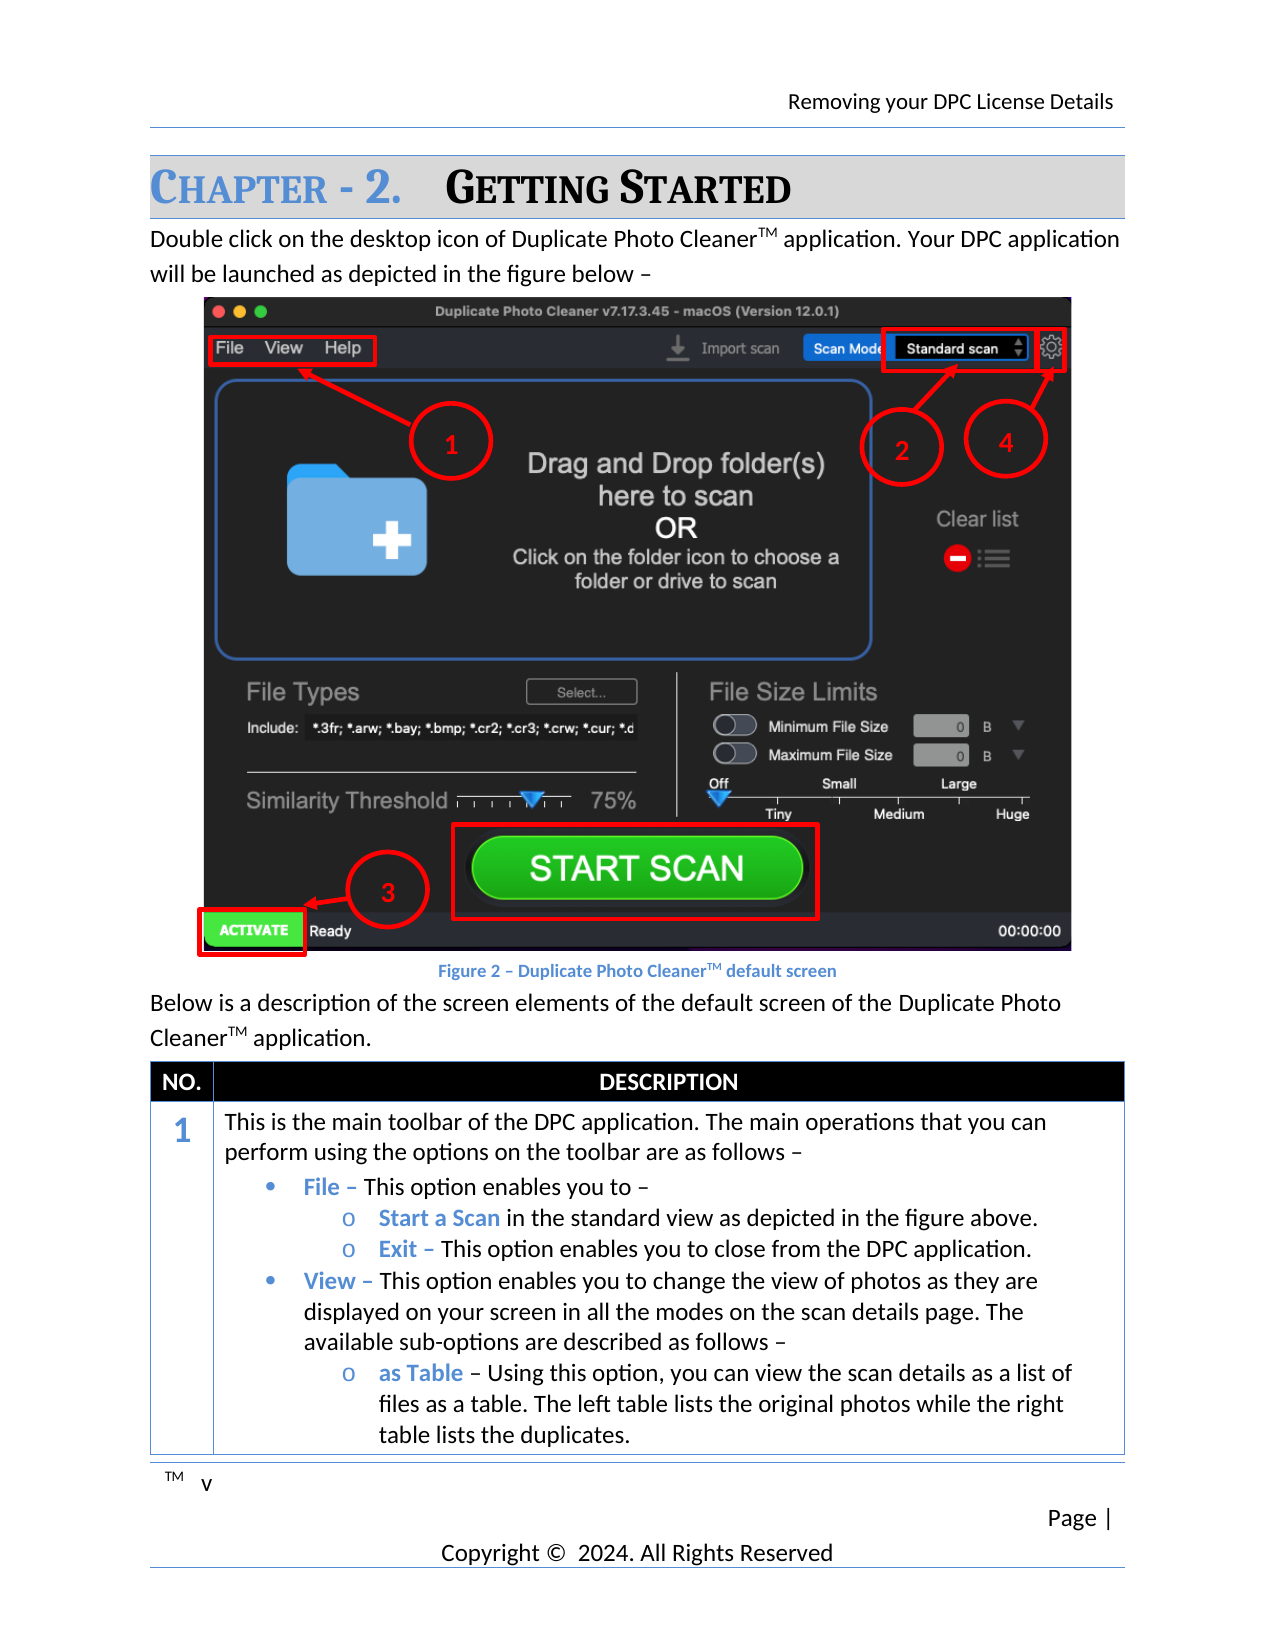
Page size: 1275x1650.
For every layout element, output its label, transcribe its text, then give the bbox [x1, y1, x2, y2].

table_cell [214, 1102, 1124, 1454]
picture [203, 912, 303, 951]
text Figure 2 – Duplicate Photo CleanerTM default screen [150, 959, 1125, 982]
subtitle Getting Started [150, 156, 1125, 218]
table_header NO. [151, 1062, 213, 1101]
picture [351, 855, 425, 924]
text Below is a description of the screen elements of the default screen of the TM application. [150, 987, 1125, 1052]
table_cell 1 [151, 1102, 213, 1454]
text Double click on the desktop icon of Duplicate Photo CleanerTM application. Your DPC application will be launched as depicted in the figure below – [150, 223, 1125, 289]
table_header DESCRIPTION [214, 1062, 1124, 1101]
picture [203, 297, 1072, 951]
